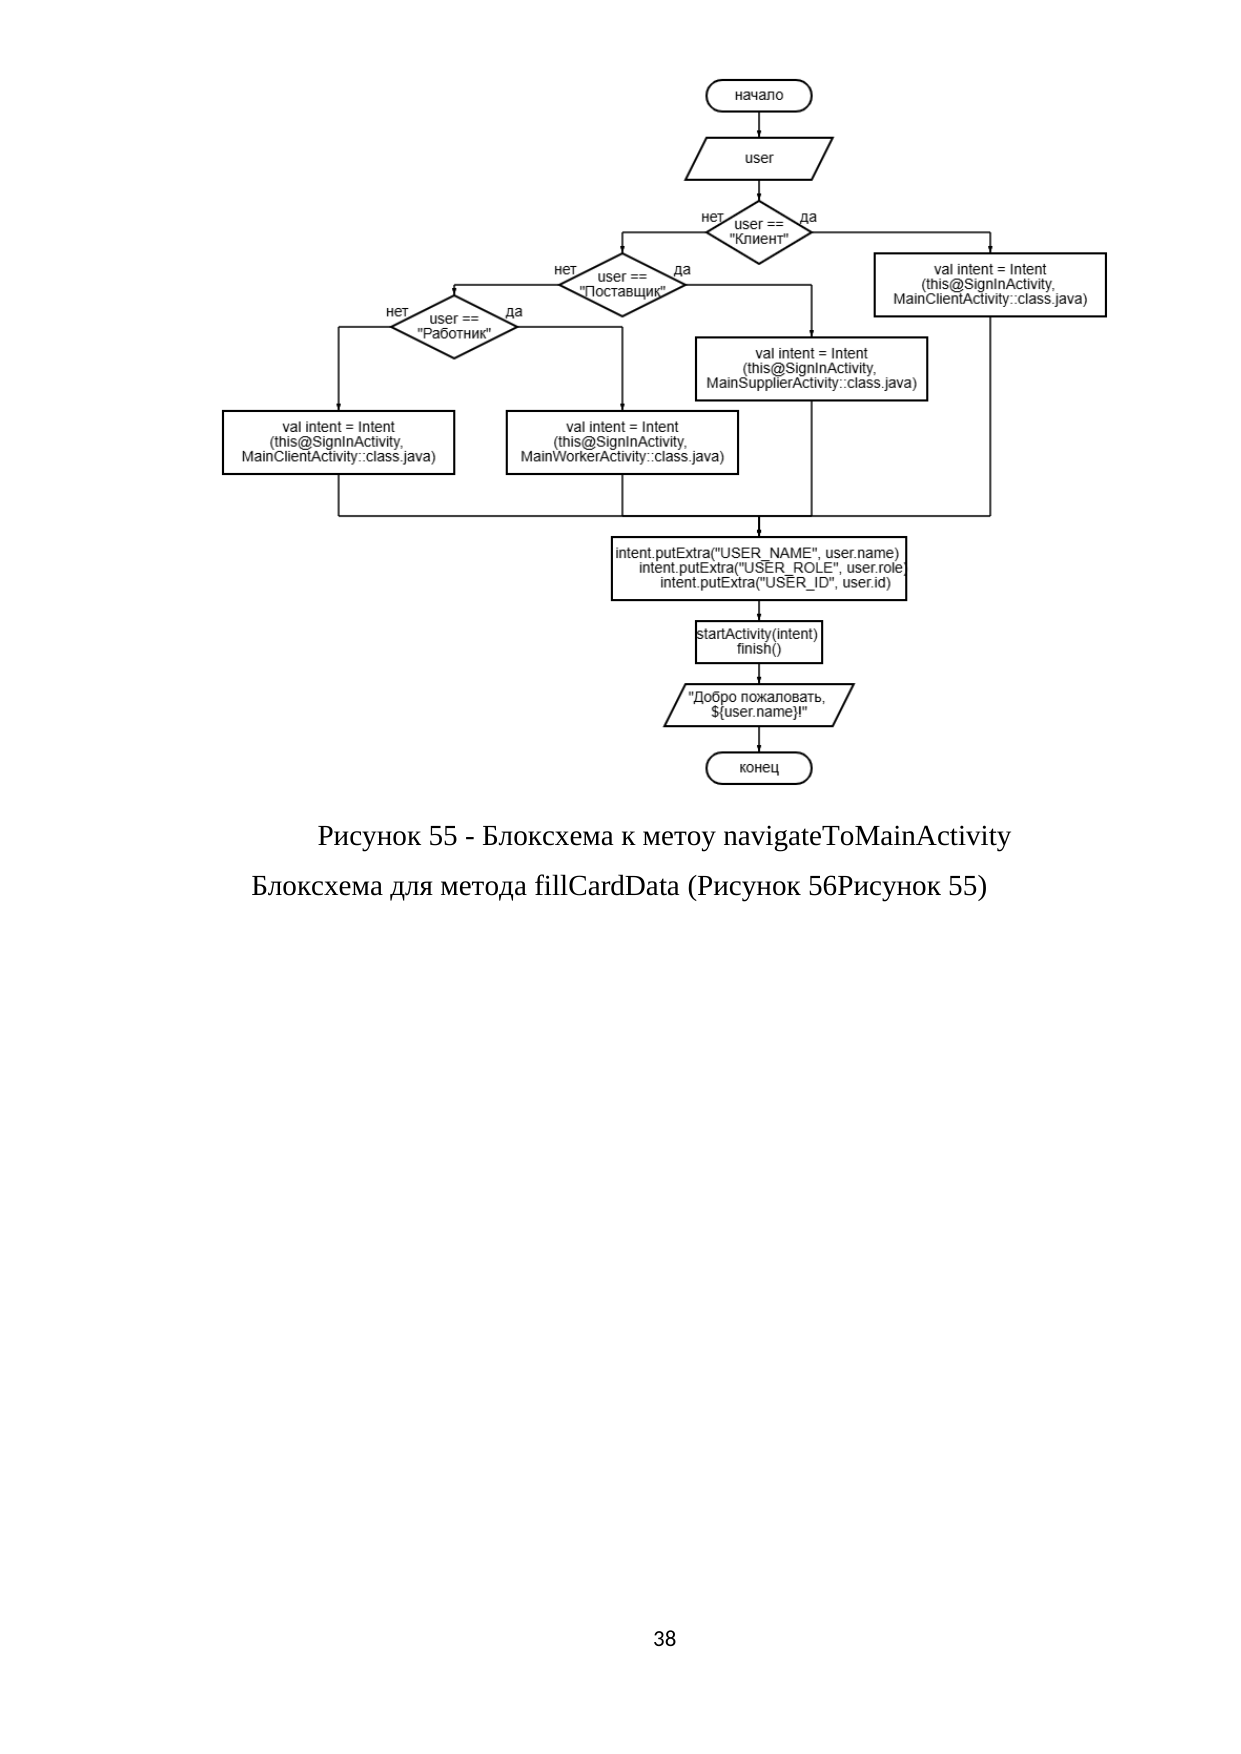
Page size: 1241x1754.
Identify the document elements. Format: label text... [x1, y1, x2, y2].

text Блоксхема для метода fillCardData (Рисунок 56) [177, 868, 1152, 902]
text Рисунок 55 - Блоксхема к метоу navigateToMainActivity [177, 818, 1152, 852]
picture [202, 59, 1127, 805]
